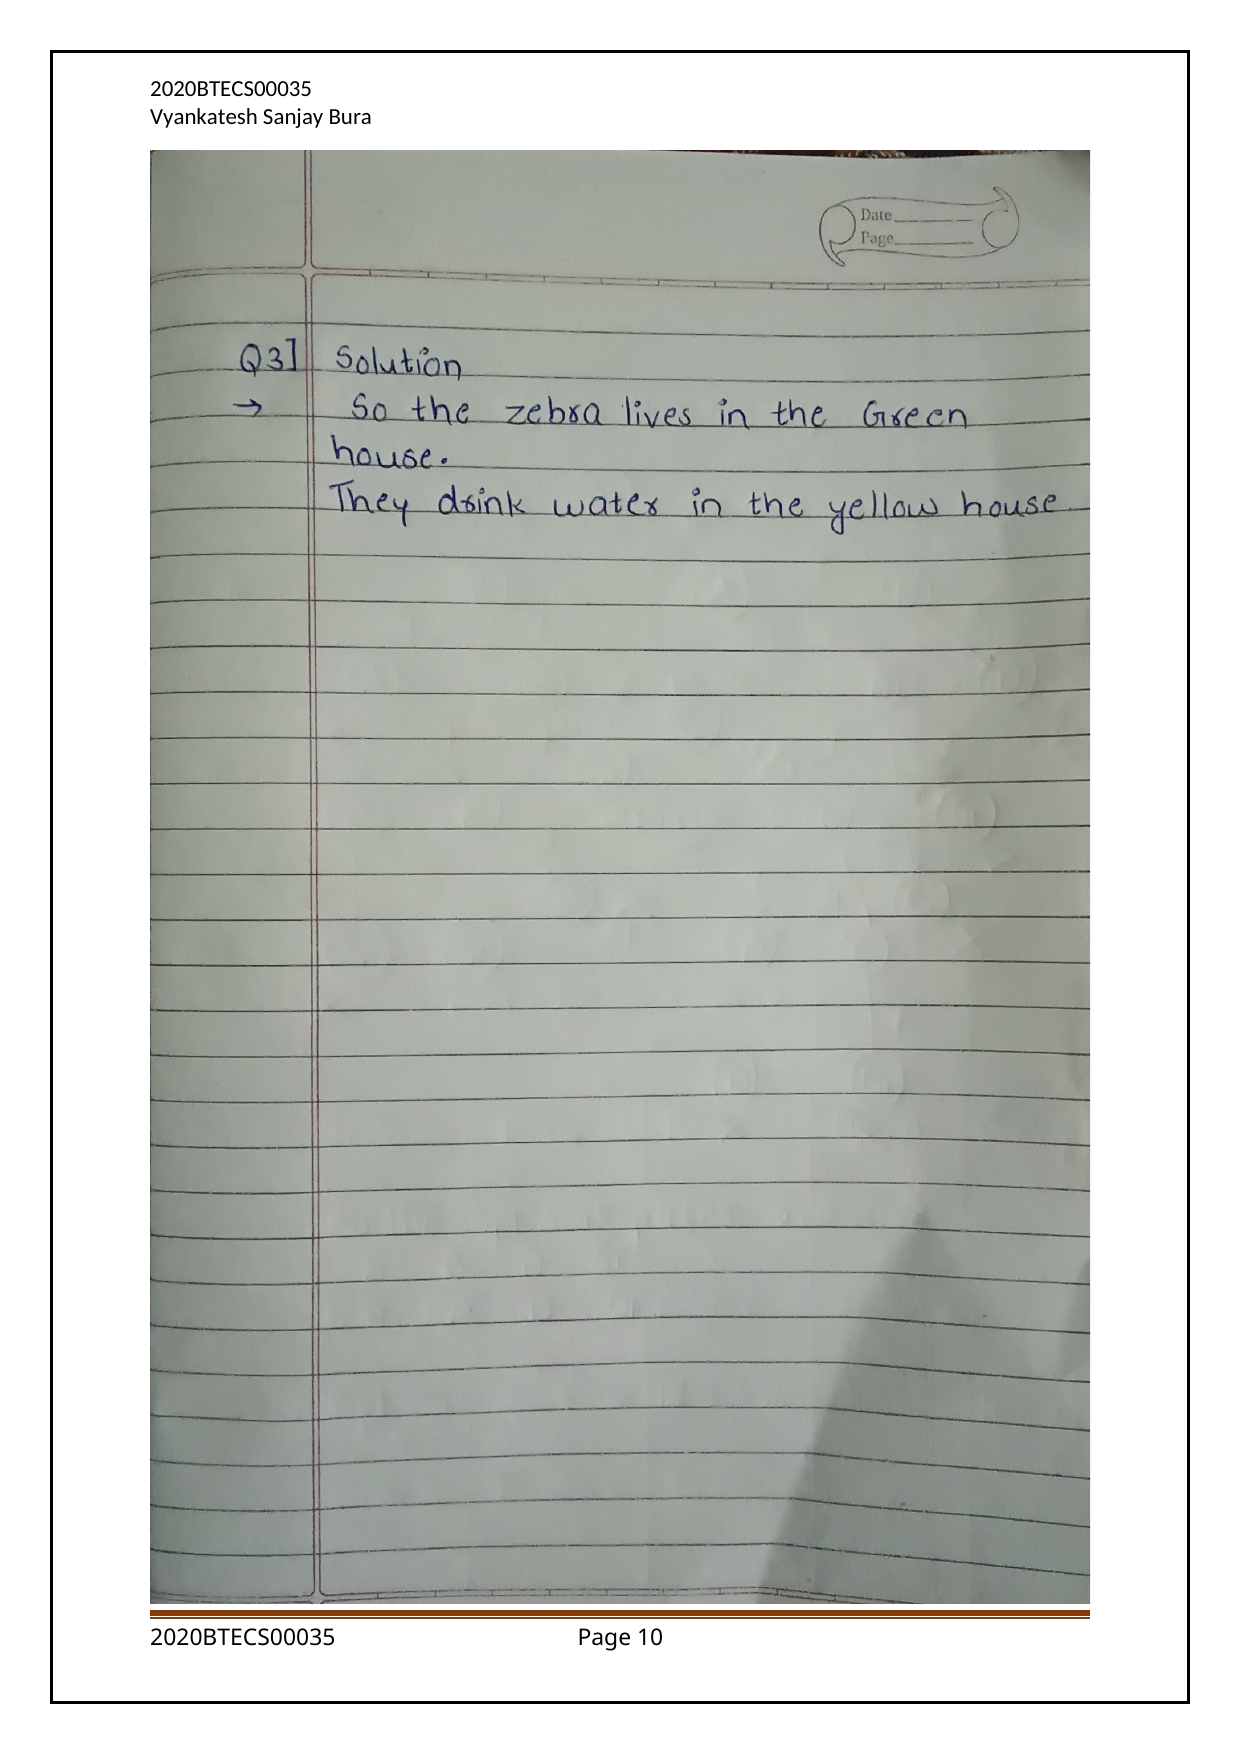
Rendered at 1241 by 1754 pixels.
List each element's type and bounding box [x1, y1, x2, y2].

picture [150, 150, 1091, 1604]
